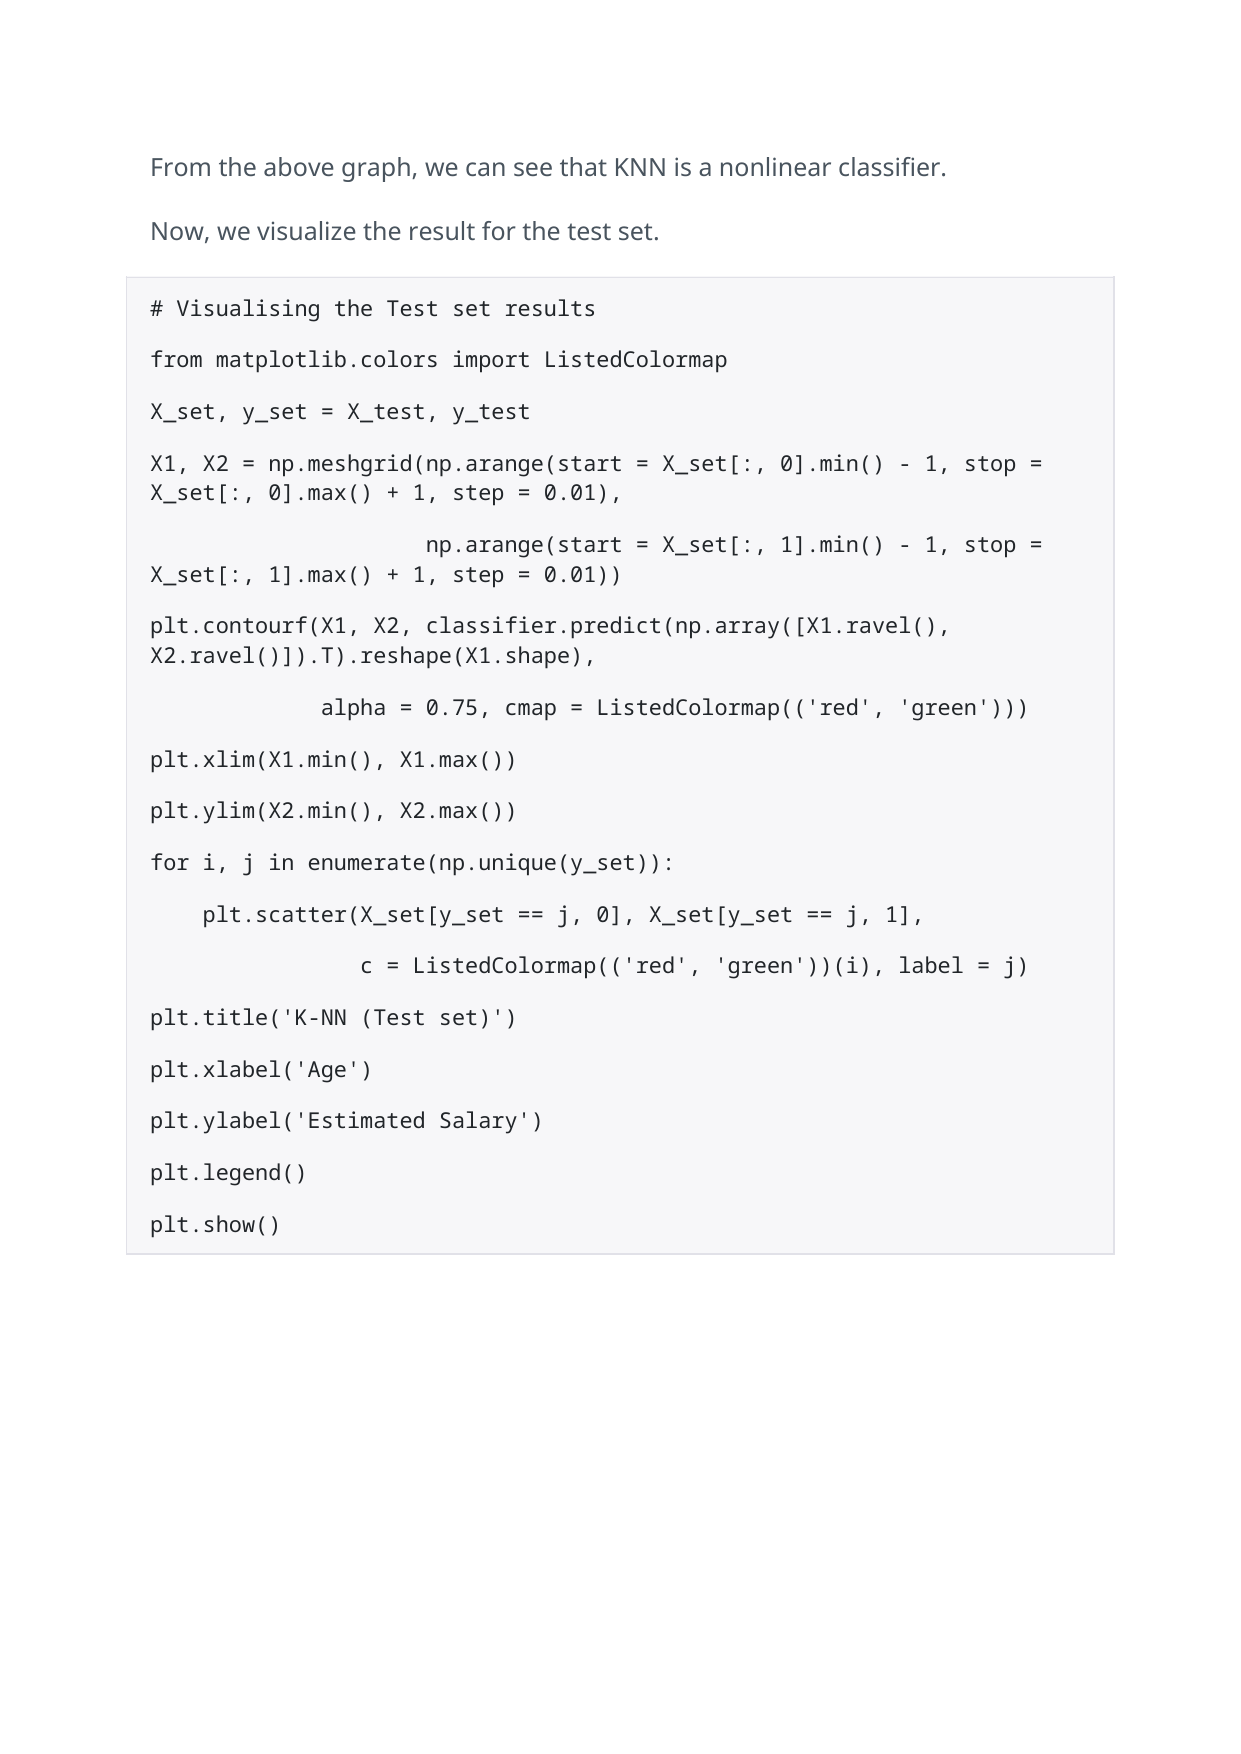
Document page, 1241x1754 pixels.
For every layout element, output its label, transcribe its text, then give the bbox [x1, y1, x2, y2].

text plt.ylim(X2.min(), X2.max()) [127, 779, 1113, 825]
text plt.show() [127, 1192, 1113, 1253]
text X_set, y_set = X_test, y_test [127, 380, 1113, 426]
text c = ListedColormap(('red', 'green'))(i), label = j) [127, 934, 1113, 980]
text np.arange(start = X_set[:, 1].min() - 1, stop = X_set[:, 1].max() + 1, step = 0.01)) [127, 513, 1113, 589]
text # Visualising the Test set results [127, 278, 1113, 322]
text for i, j in enumerate(np.unique(y_set)): [127, 831, 1113, 877]
text plt.scatter(X_set[y_set == j, 0], X_set[y_set == j, 1], [127, 882, 1113, 928]
text plt.xlim(X1.min(), X1.max()) [127, 727, 1113, 773]
text from matplotlib.colors import ListedColormap [127, 328, 1113, 374]
text plt.title('K-NN (Test set)') [127, 986, 1113, 1032]
text plt.xlabel('Age') [127, 1037, 1113, 1083]
text plt.contourf(X1, X2, classifier.predict(np.array([X1.ravel(), X2.ravel()]).T).reshape(X1.shape), [127, 594, 1113, 670]
text Now, we visualize the result for the test set. [150, 213, 1090, 247]
text From the above graph, we can see that KNN is a nonlinear classifier. [150, 150, 1090, 184]
text plt.legend() [127, 1141, 1113, 1187]
text X1, X2 = np.meshgrid(np.arange(start = X_set[:, 0].min() - 1, stop = X_set[:, 0].max() + 1, step = 0.01), [127, 431, 1113, 507]
text plt.ylabel('Estimated Salary') [127, 1089, 1113, 1135]
text alpha = 0.75, cmap = ListedColormap(('red', 'green'))) [127, 676, 1113, 722]
